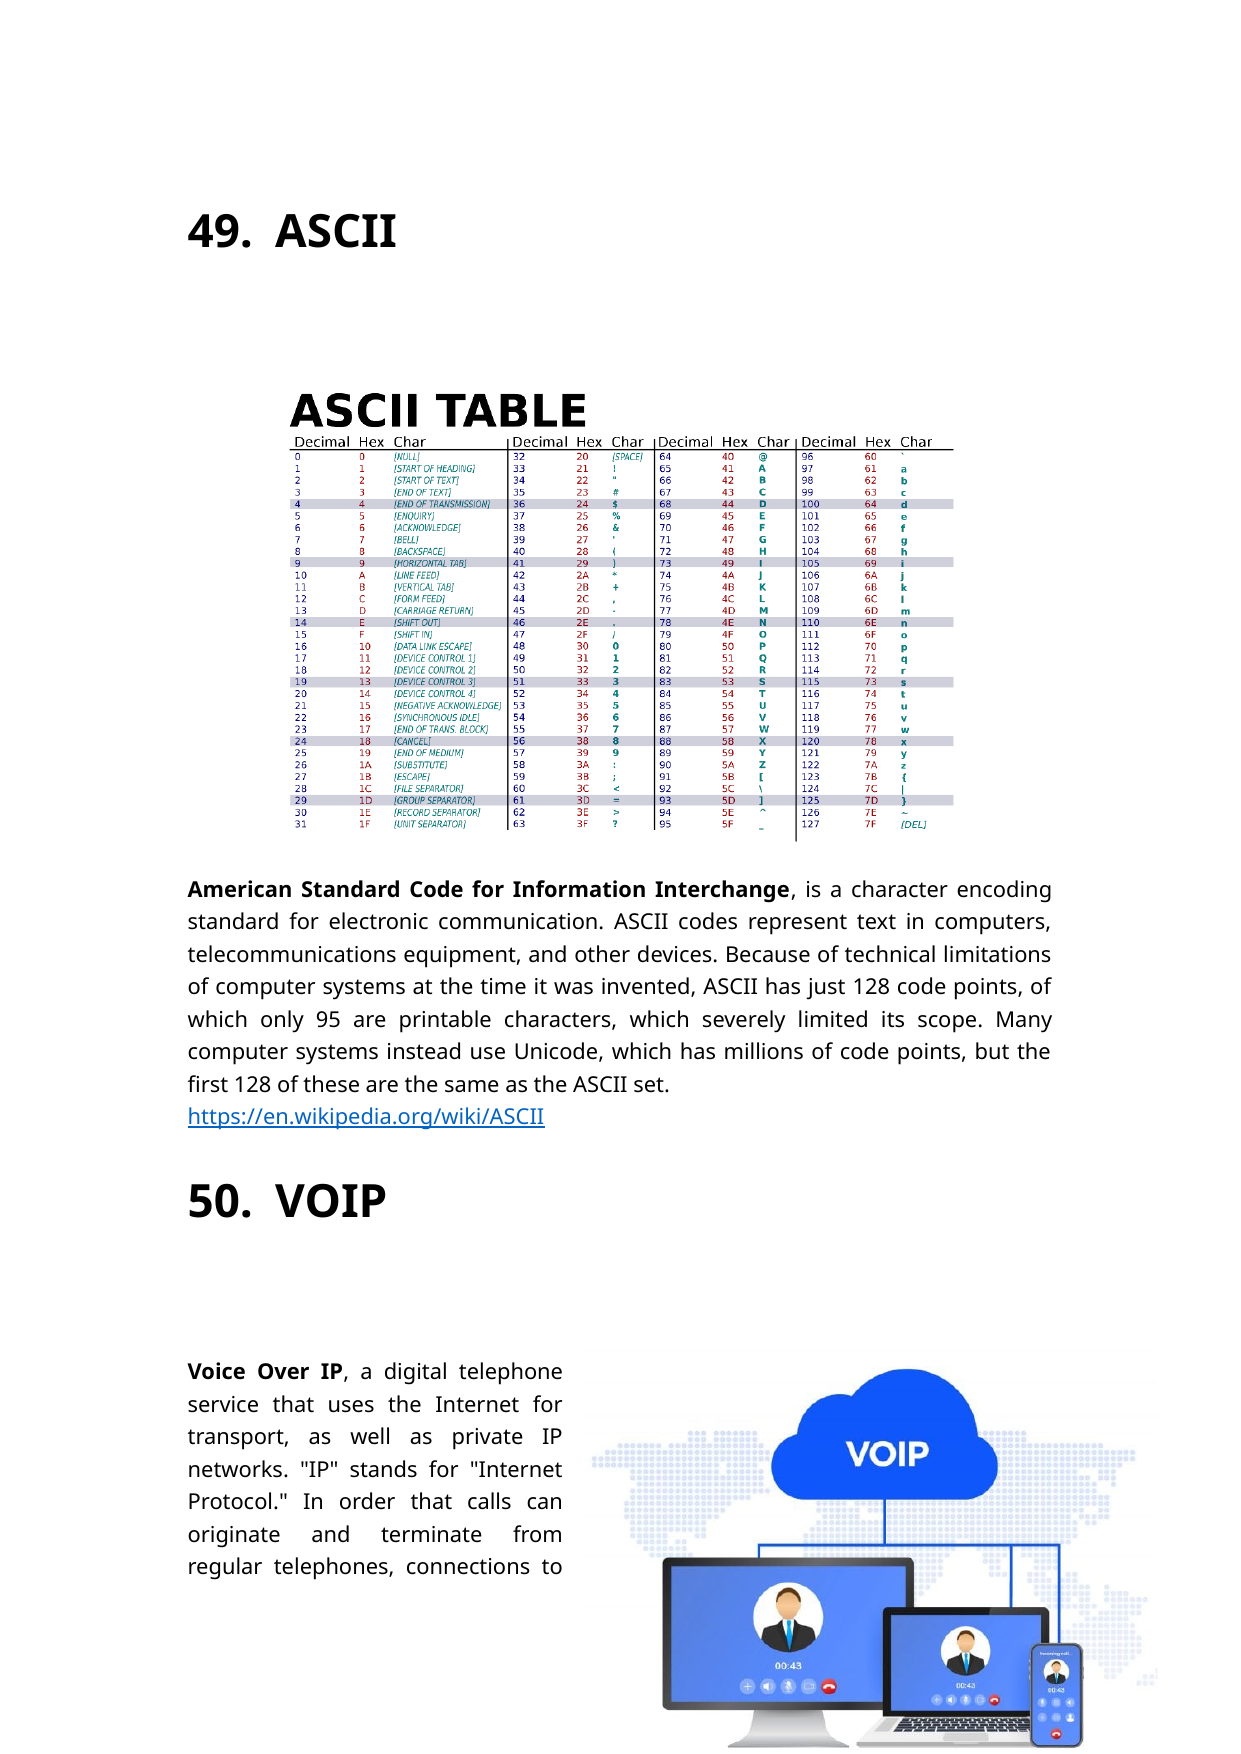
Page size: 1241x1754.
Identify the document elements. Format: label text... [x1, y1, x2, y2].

picture [582, 1350, 1158, 1754]
text https://en.wikipedia.org/wiki/ASCII [187, 1100, 1053, 1132]
text American Standard Code for Information Interchange, is a character encoding standard for electronic communication. ASCII codes represent text in computers, telecommunications equipment, and other devices. Because of technical limitations of computer systems at the time it was invented, ASCII has just 128 code points, of which only 95 are printable characters, which severely limited its scope. Many computer systems instead use Unicode, which has millions of code points, but the first 128 of these are the same as the ASCII set. [187, 872, 1053, 1100]
picture [274, 384, 966, 844]
subtitle ASCII [187, 197, 1053, 262]
subtitle VOIP [187, 1168, 1053, 1233]
